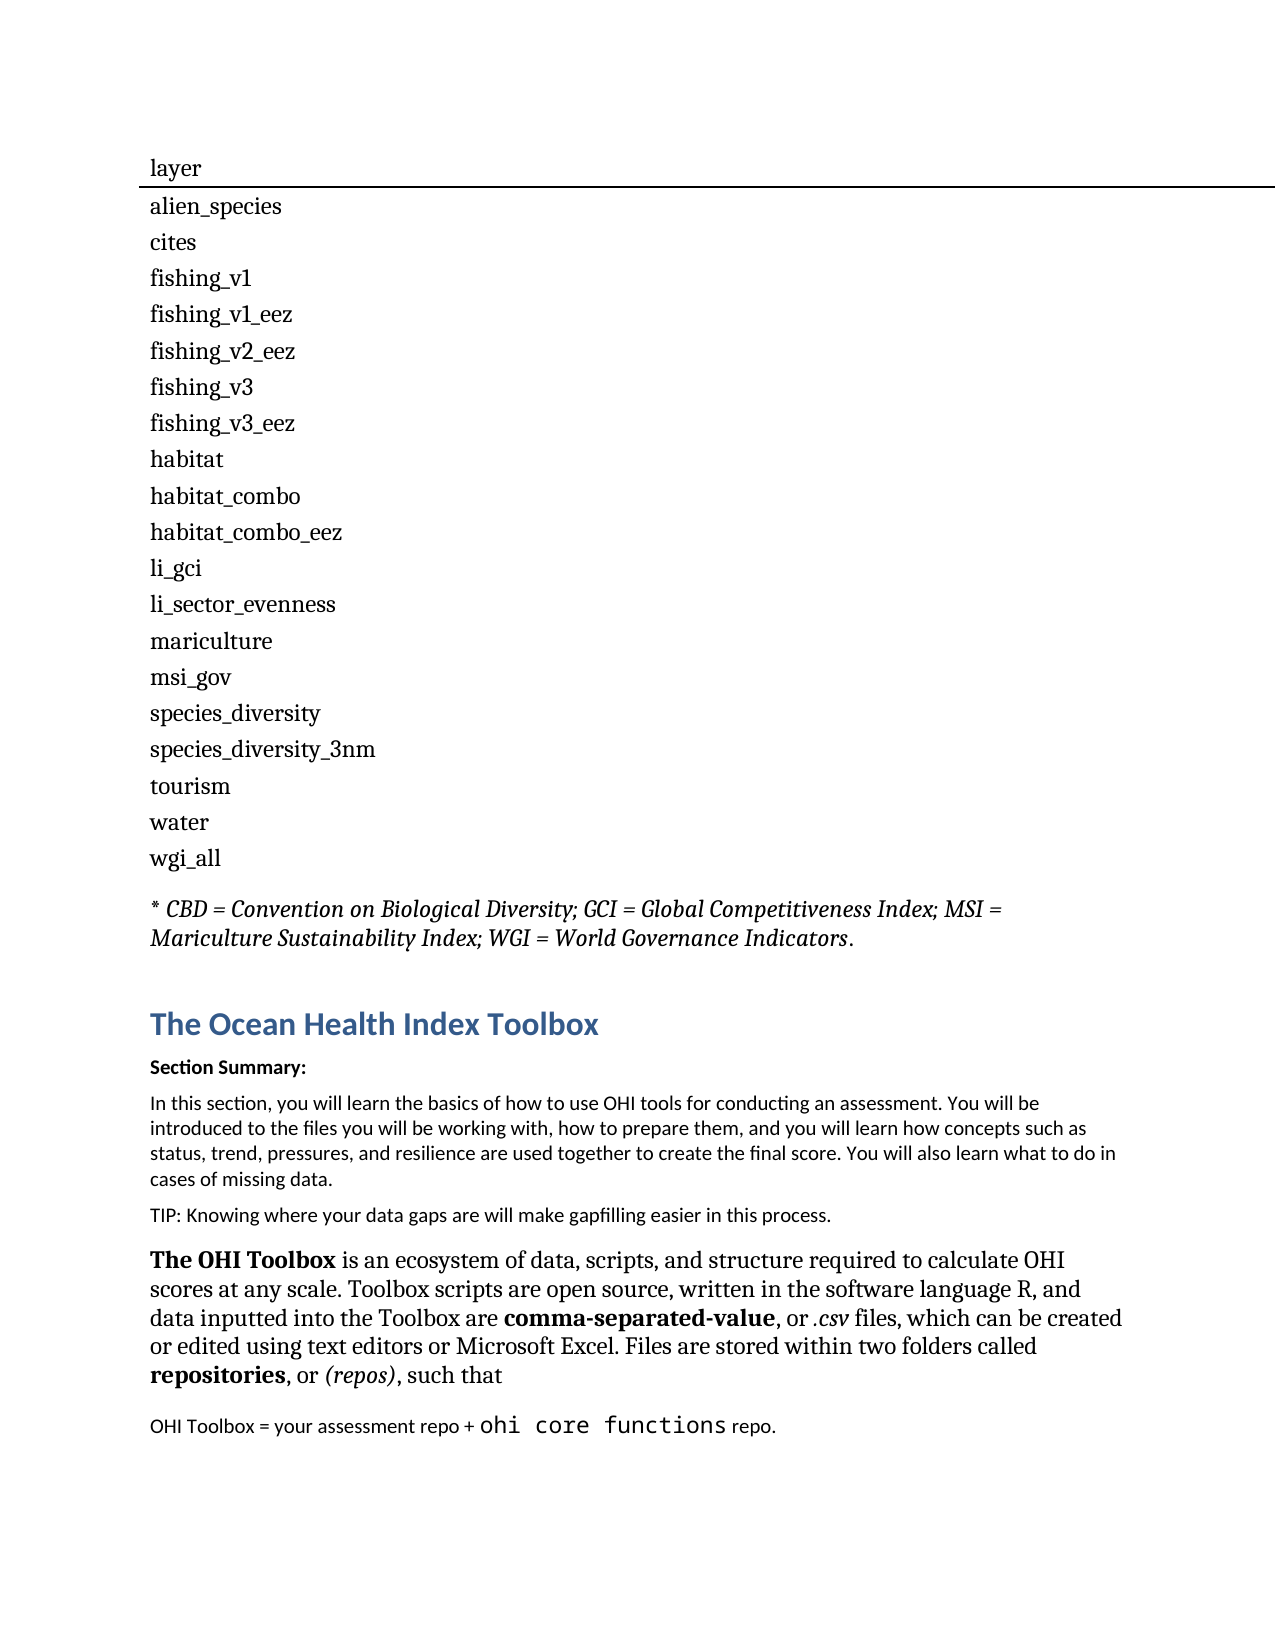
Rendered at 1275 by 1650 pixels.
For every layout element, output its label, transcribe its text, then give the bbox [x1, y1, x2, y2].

table_cell li_sector_evenness [139, 587, 1275, 623]
table_cell tourism [139, 768, 1275, 804]
table_cell species_diversity_3nm [139, 732, 1275, 768]
text In this section, you will learn the basics of how to use OHI tools for conducting an assessment. You will be introduced to the files you will be working with, how to prepare them, and you will learn how concepts such as status, trend, pressures, and resilience are used together to create the final score. You will also learn what to do in cases of missing data. [150, 1090, 1125, 1191]
subtitle The Ocean Health Index Toolbox [150, 1003, 1125, 1043]
table_cell water [139, 804, 1275, 840]
text TIP: Knowing where your data gaps are will make gapfilling easier in this process. [150, 1202, 1125, 1227]
table_cell habitat_combo [139, 478, 1275, 514]
table_cell mariculture [139, 623, 1275, 659]
table_header layer [139, 150, 1275, 186]
table_cell fishing_v1 [139, 260, 1275, 297]
table_cell msi_gov [139, 659, 1275, 695]
table_cell cites [139, 224, 1275, 260]
text Section Summary: [150, 1054, 1125, 1079]
table_cell wgi_all [139, 840, 1275, 877]
table_cell fishing_v1_eez [139, 297, 1275, 333]
text The OHI Toolbox is an ecosystem of data, scripts, and structure required to calculate OHI scores at any scale. Toolbox scripts are open source, written in the software language R, and data inputted into the Toolbox are comma-separated-value, or .csv files, which can be created or edited using text editors or Microsoft Excel. Files are stored within two folders called repositories, or (repos), such that [150, 1246, 1125, 1390]
table_cell li_gci [139, 550, 1275, 587]
table_cell alien_species [139, 188, 1275, 224]
text OHI Toolbox = your assessment repo + ohi core functions repo. [150, 1408, 1125, 1440]
table_cell fishing_v2_eez [139, 333, 1275, 369]
table_cell species_diversity [139, 695, 1275, 732]
table_cell fishing_v3 [139, 369, 1275, 405]
table_cell fishing_v3_eez [139, 405, 1275, 442]
table_cell habitat_combo_eez [139, 514, 1275, 550]
table_cell habitat [139, 442, 1275, 478]
text * CBD = Convention on Biological Diversity; GCI = Global Competitiveness Index; MSI = Mariculture Sustainability Index; WGI = World Governance Indicators. [150, 895, 1125, 953]
